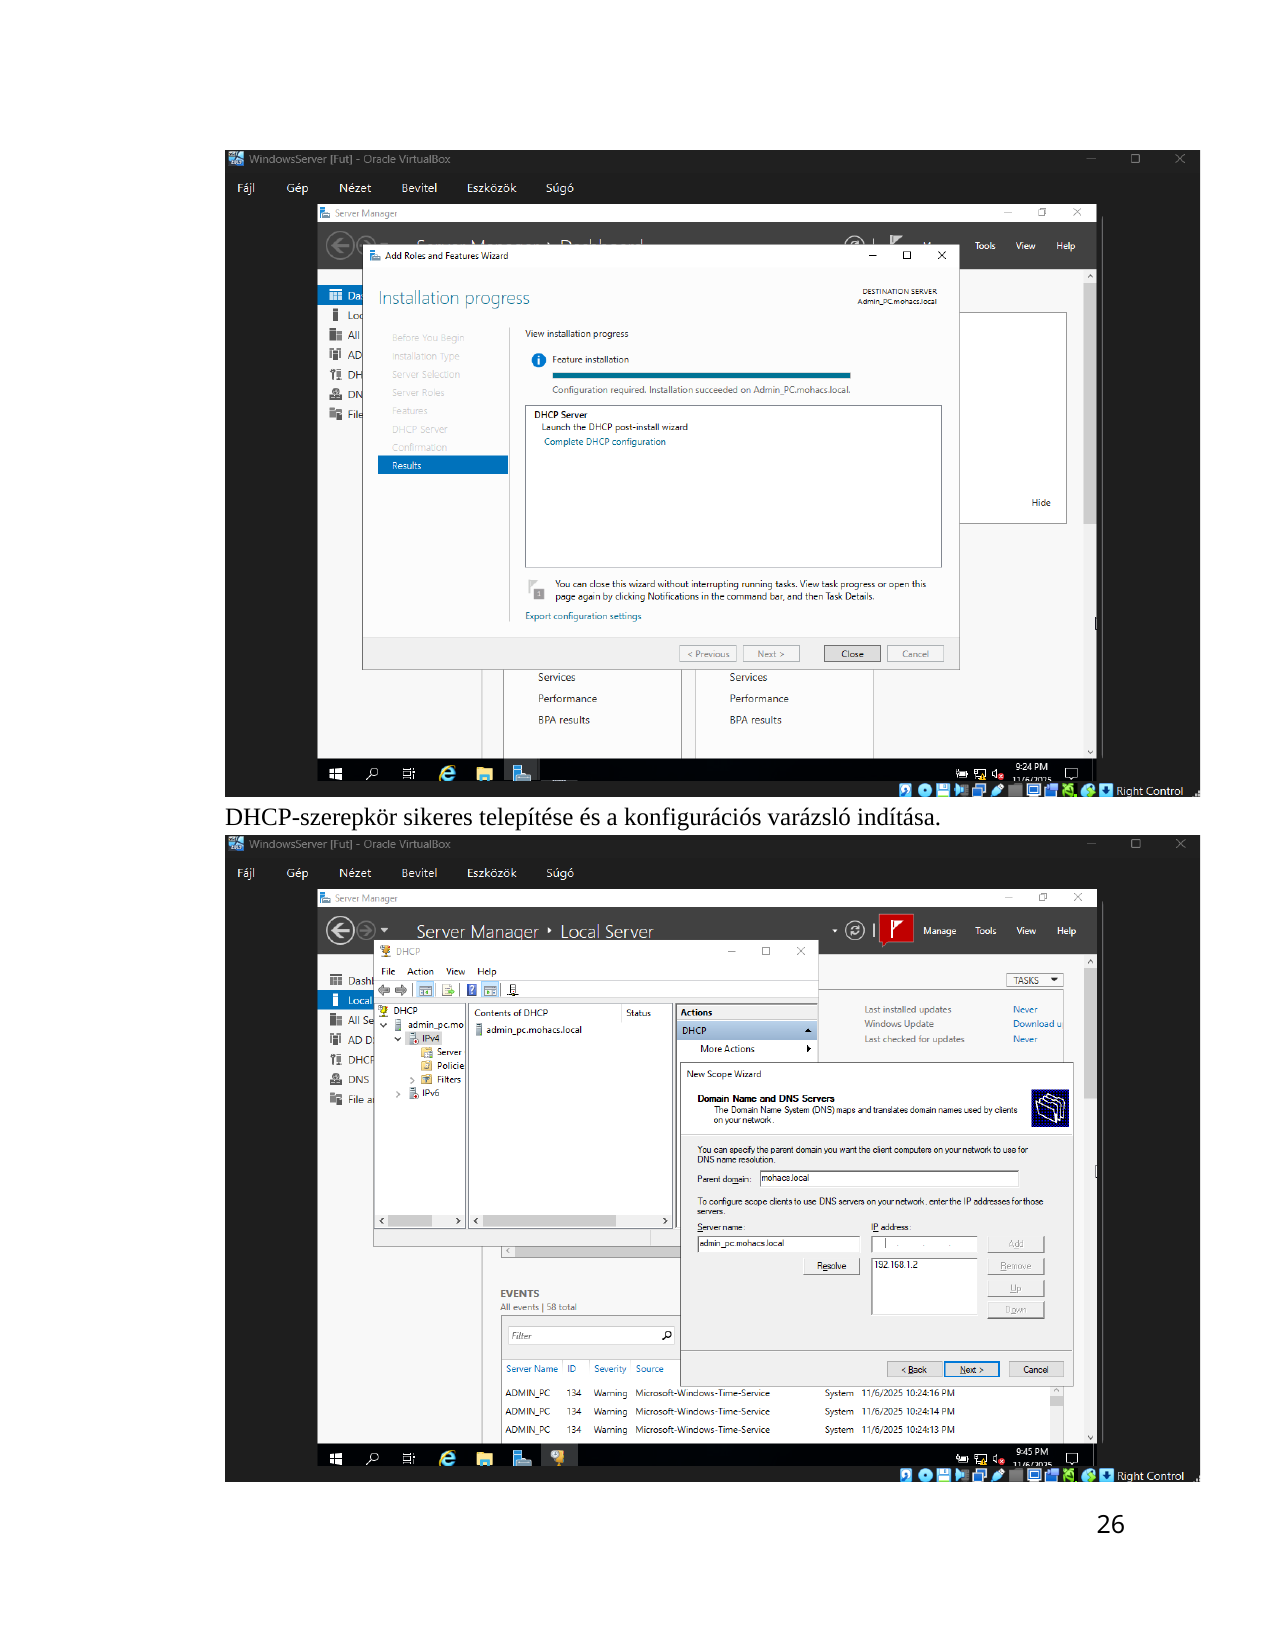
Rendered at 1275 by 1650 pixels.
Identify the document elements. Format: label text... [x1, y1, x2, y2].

picture [225, 150, 1200, 797]
list DHCP-szerepkör sikeres telepítése és a konfigurációs varázsló indítása. [225, 802, 1125, 831]
picture [225, 835, 1200, 1482]
